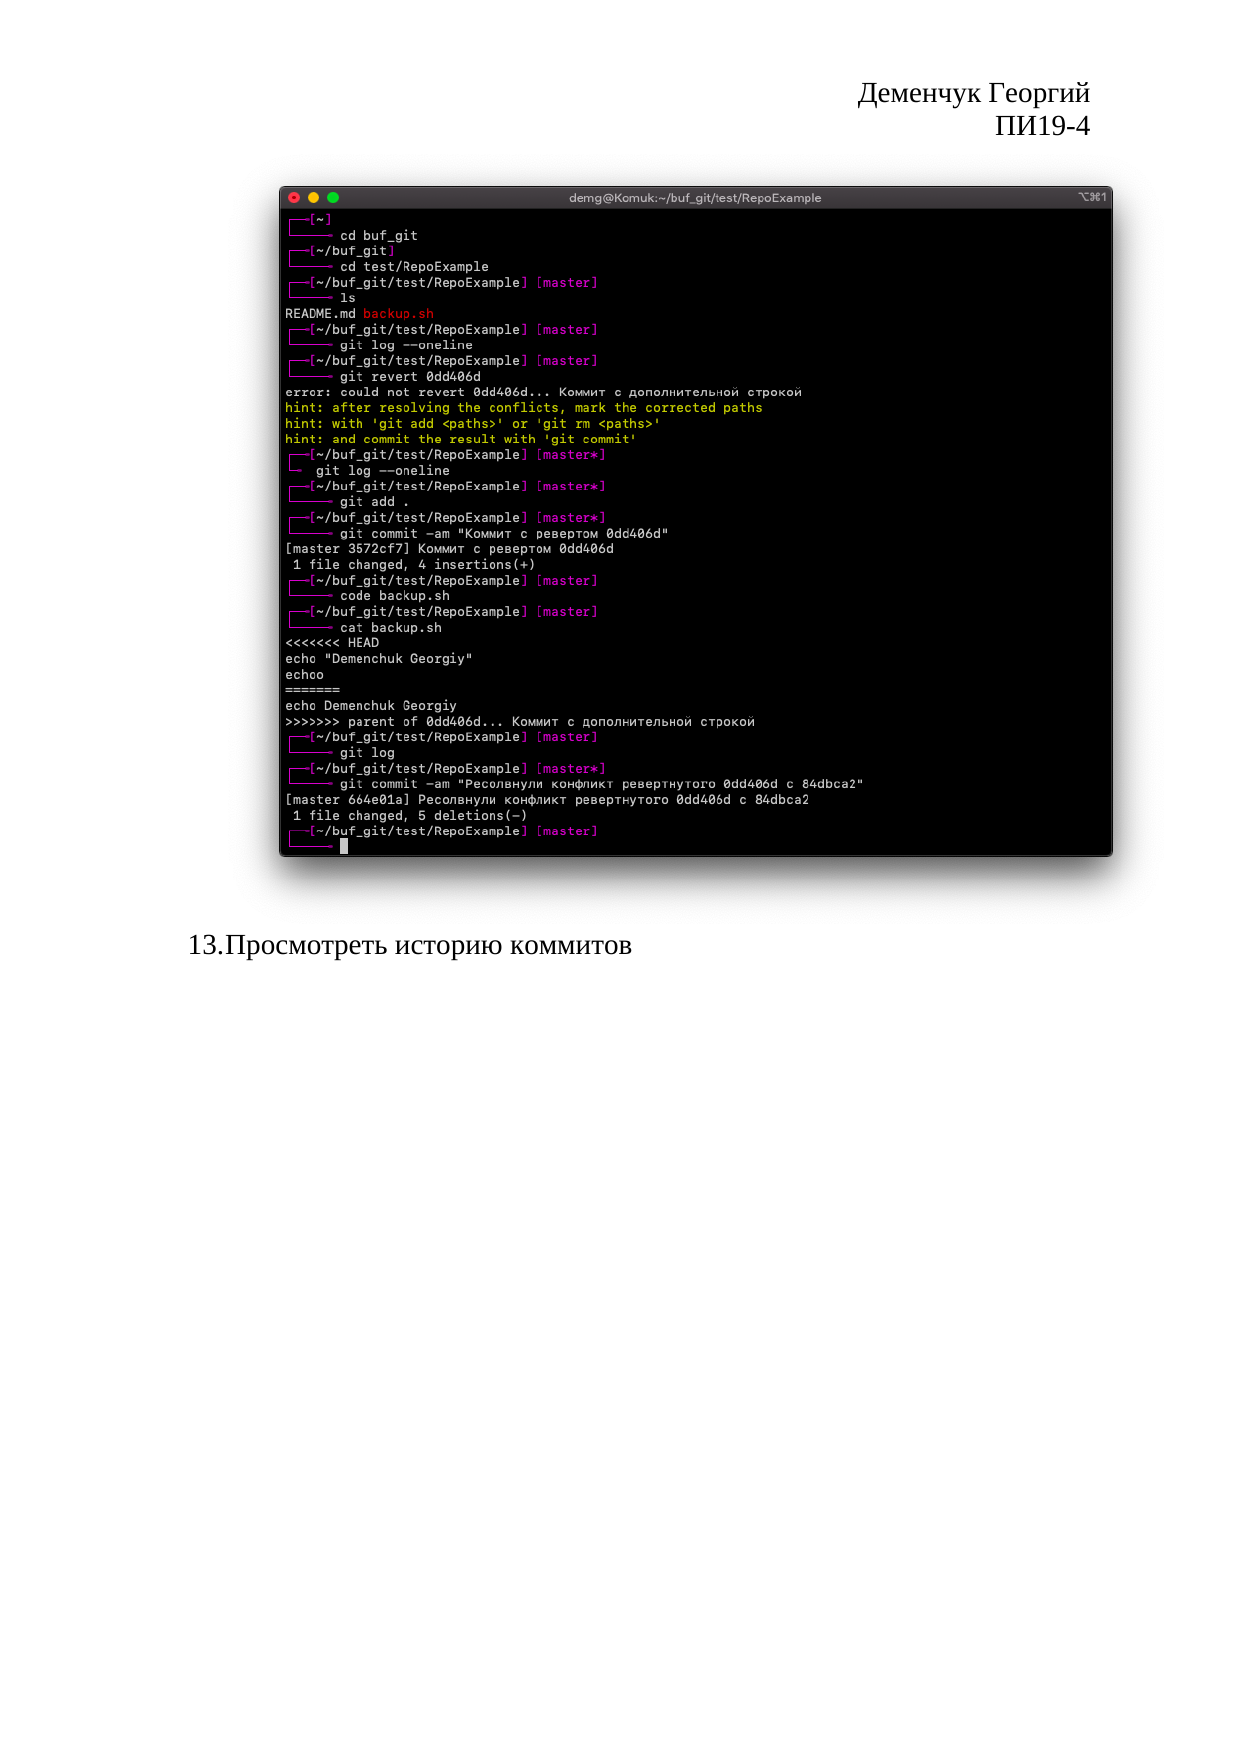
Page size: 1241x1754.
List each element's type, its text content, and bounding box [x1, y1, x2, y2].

picture [225, 150, 1166, 928]
list Просмотреть историю коммитов [187, 927, 1090, 961]
